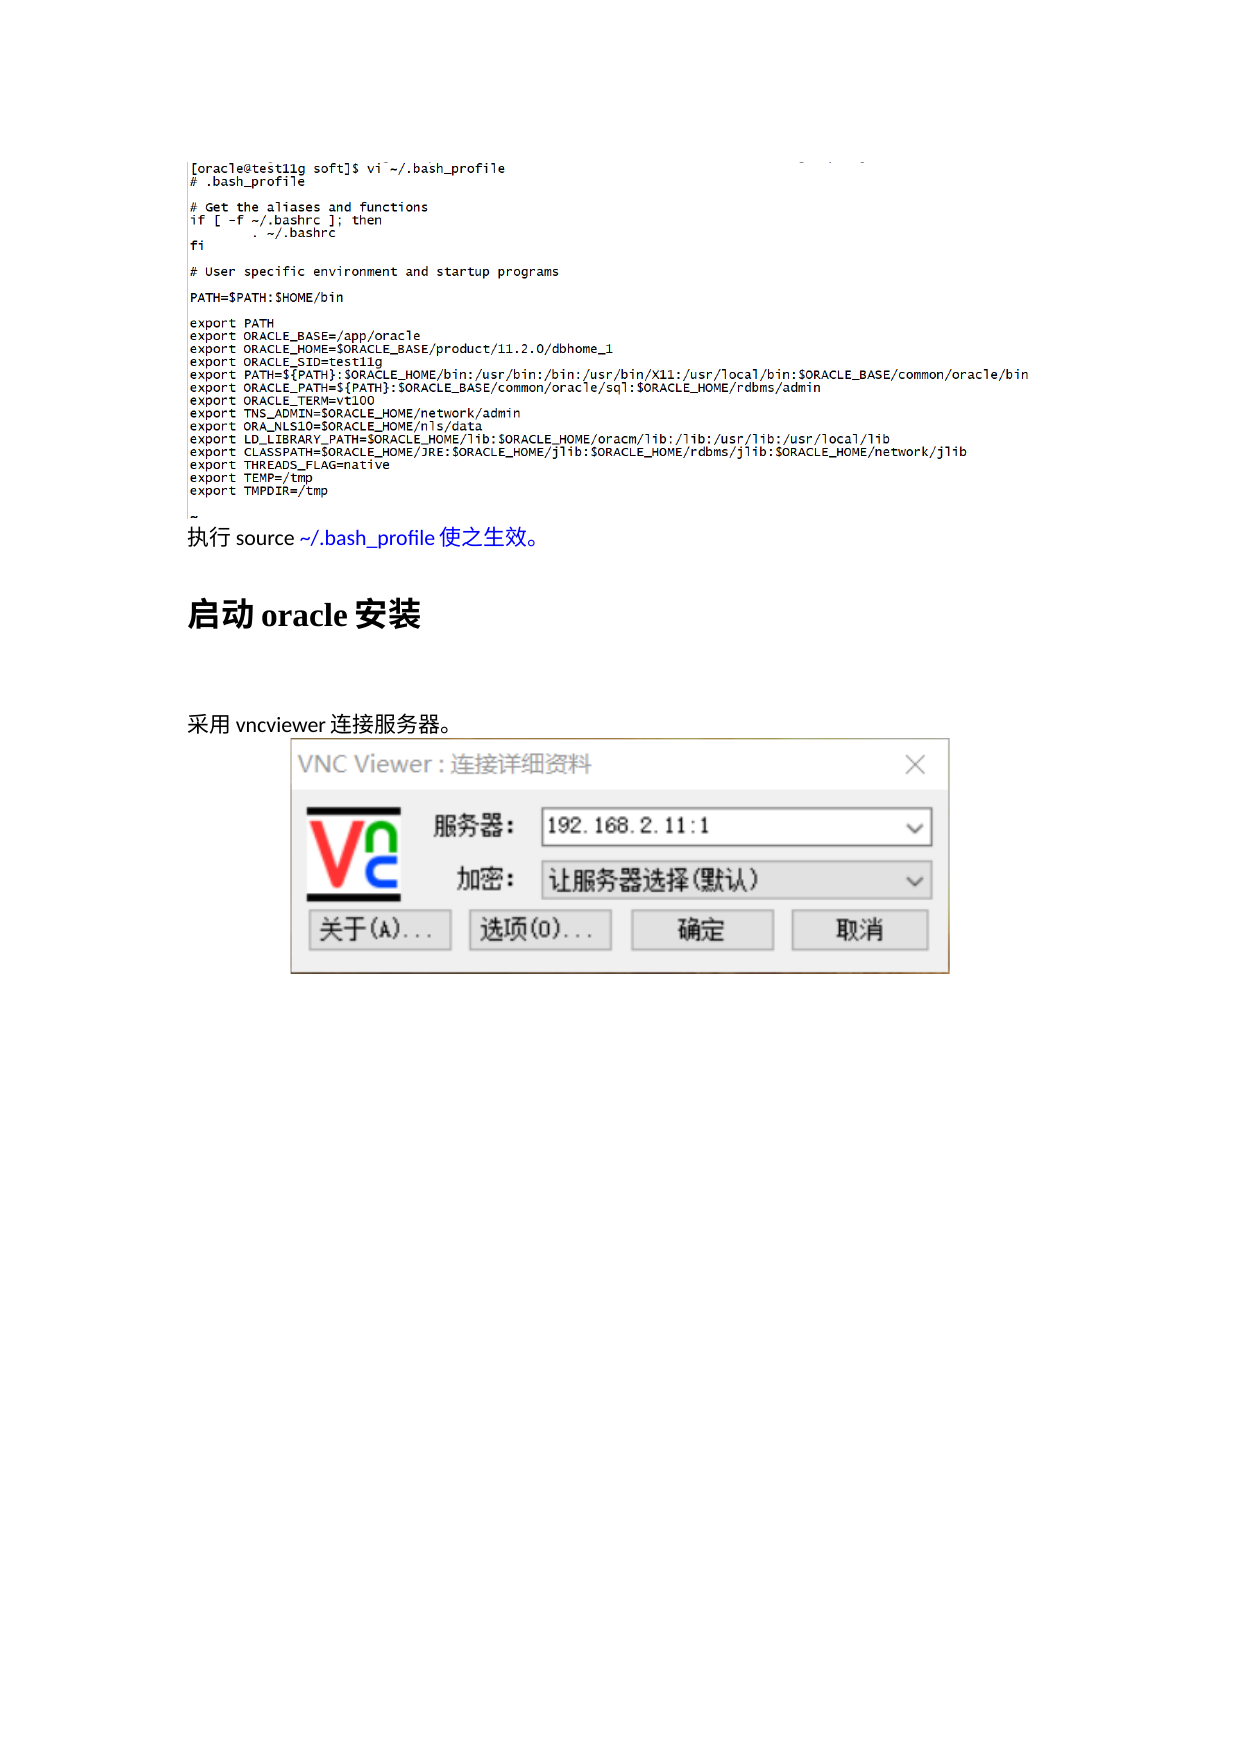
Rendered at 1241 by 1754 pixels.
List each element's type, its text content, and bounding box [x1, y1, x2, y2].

picture [187, 162, 1053, 519]
text 执行source ~/.bash_profile使之生效。 [187, 519, 1053, 552]
subtitle 启动oracle安装 [187, 579, 1053, 644]
picture [290, 738, 950, 974]
text 采用vncviewer连接服务器。 [187, 706, 1053, 739]
